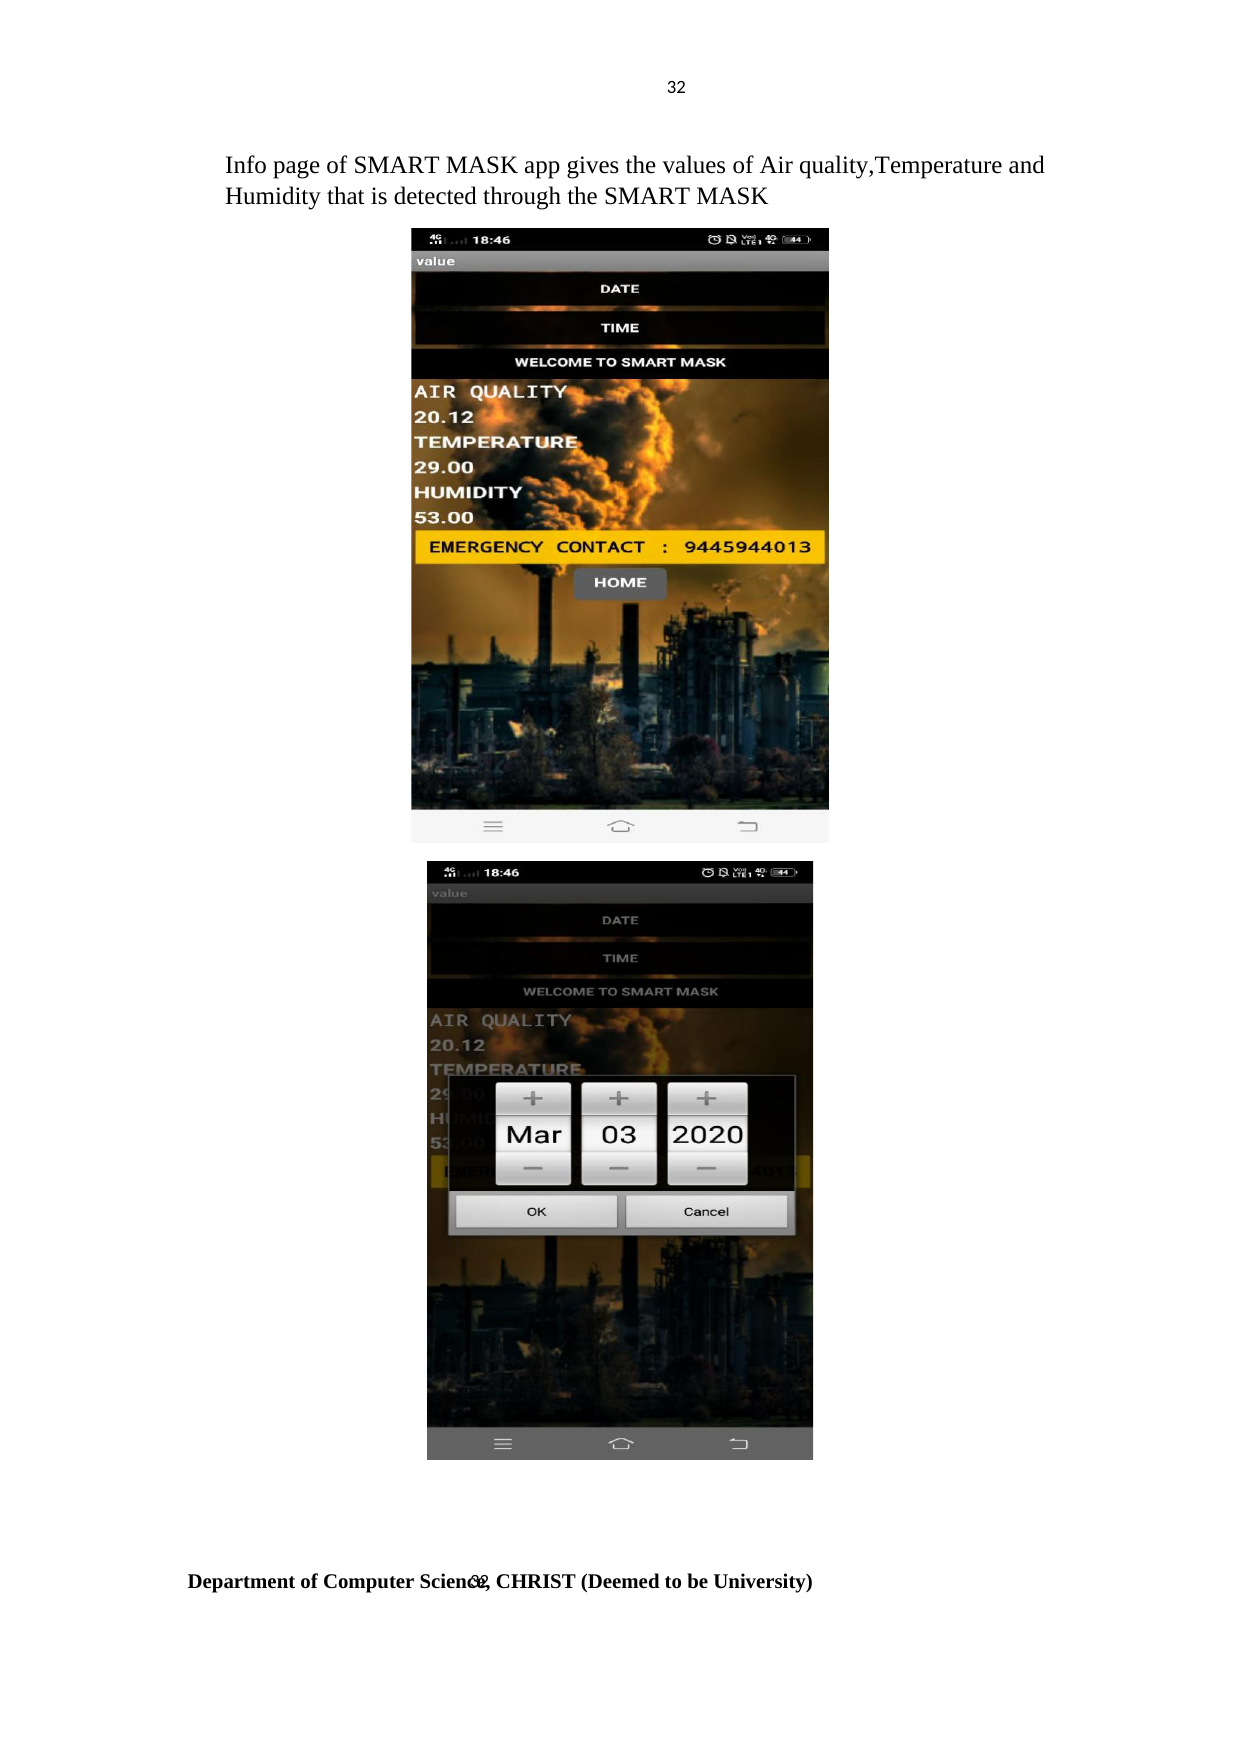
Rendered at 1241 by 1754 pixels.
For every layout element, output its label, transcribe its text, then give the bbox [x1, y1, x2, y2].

picture [427, 861, 814, 1460]
picture [411, 228, 829, 843]
list Info page of SMART MASK app gives the values of Air quality,Temperature and Humidity that is detected through the SMART MASK [225, 150, 1053, 210]
